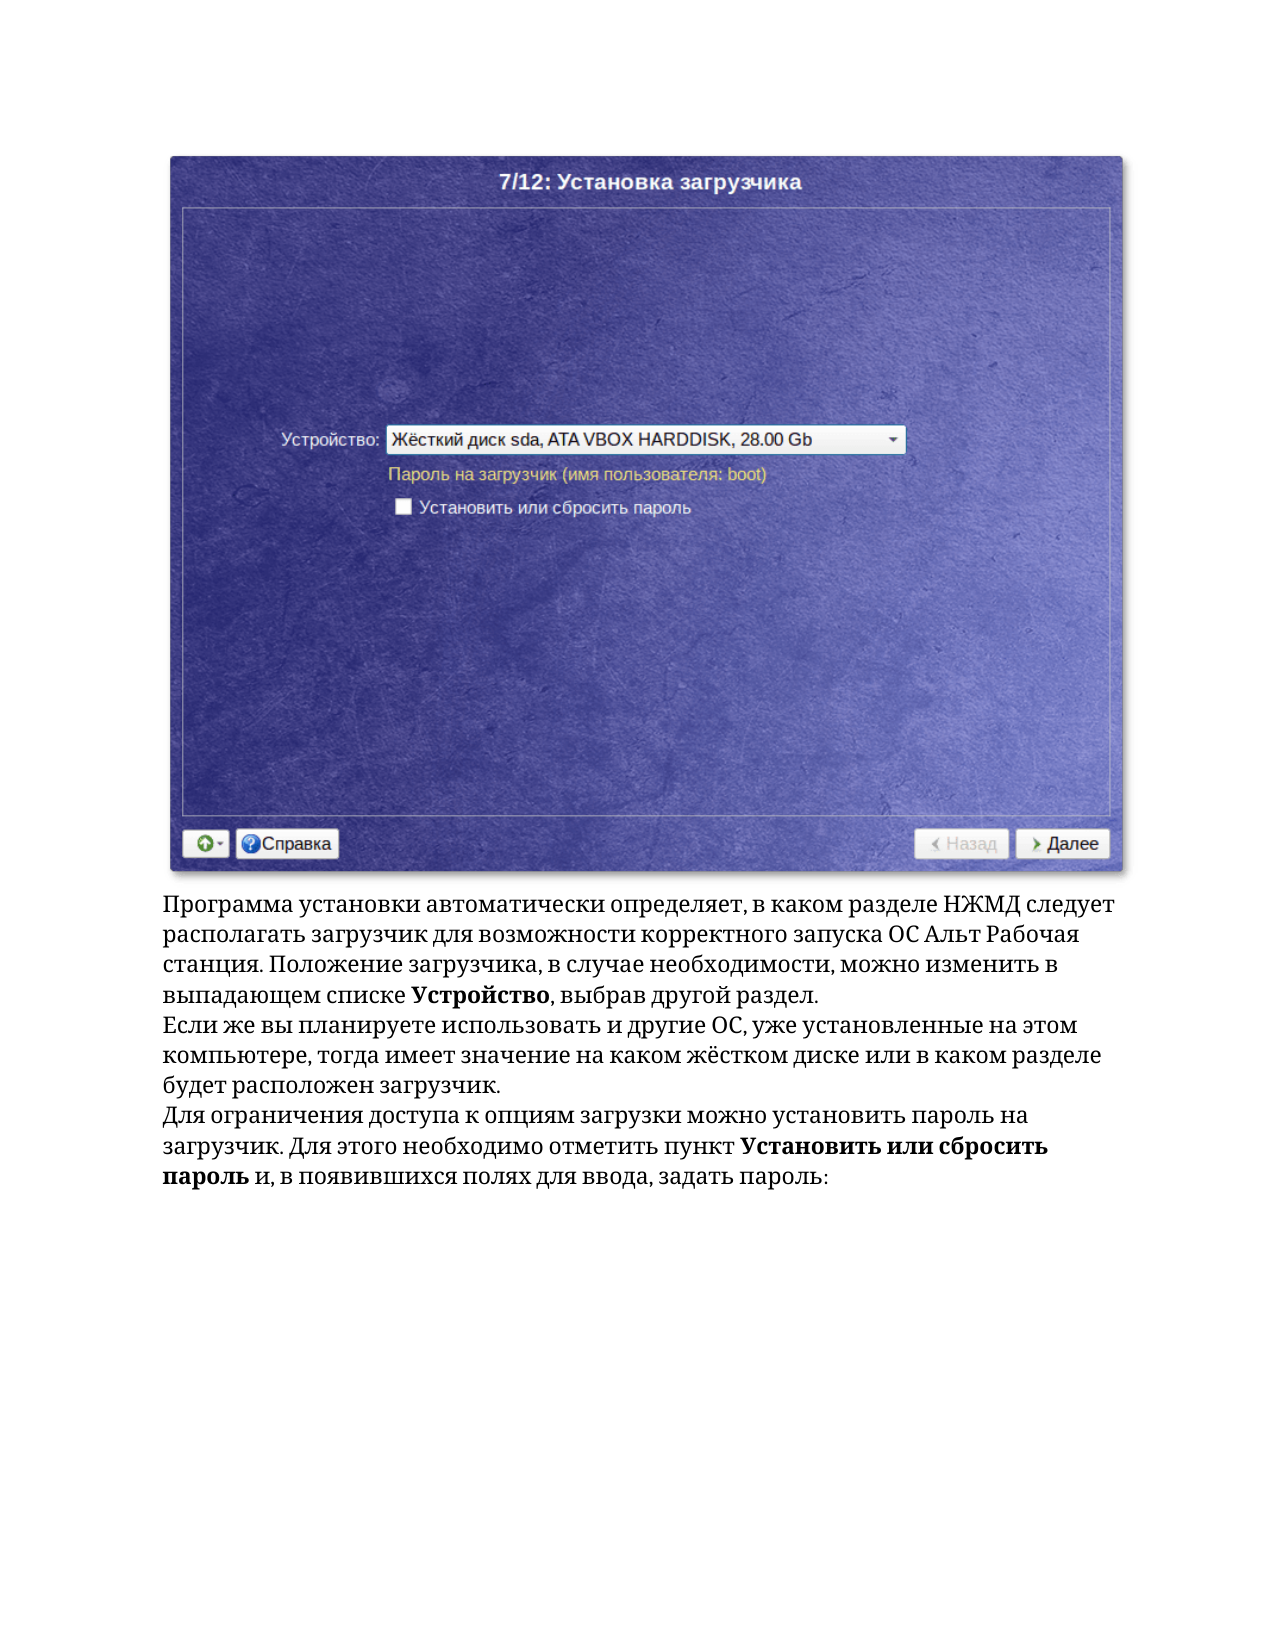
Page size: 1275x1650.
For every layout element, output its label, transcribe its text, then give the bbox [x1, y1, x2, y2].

picture [162, 150, 1138, 888]
text Программа установки автоматически определяет, в каком разделе НЖМД следует располагать загрузчик для возможности корректного запуска ОС Альт Рабочая станция. Положение загрузчика, в случае необходимости, можно изменить в выпадающем списке Устройство, выбрав другой раздел. [162, 892, 1125, 1009]
text Если же вы планируете использовать и другие ОС, уже установленные на этом компьютере, тогда имеет значение на каком жёстком диске или в каком разделе будет расположен загрузчик. [162, 1013, 1125, 1099]
text Для ограничения доступа к опциям загрузки можно установить пароль на загрузчик. Для этого необходимо отметить пункт Установить или сбросить пароль и, в появившихся полях для ввода, задать пароль: [162, 1103, 1125, 1190]
